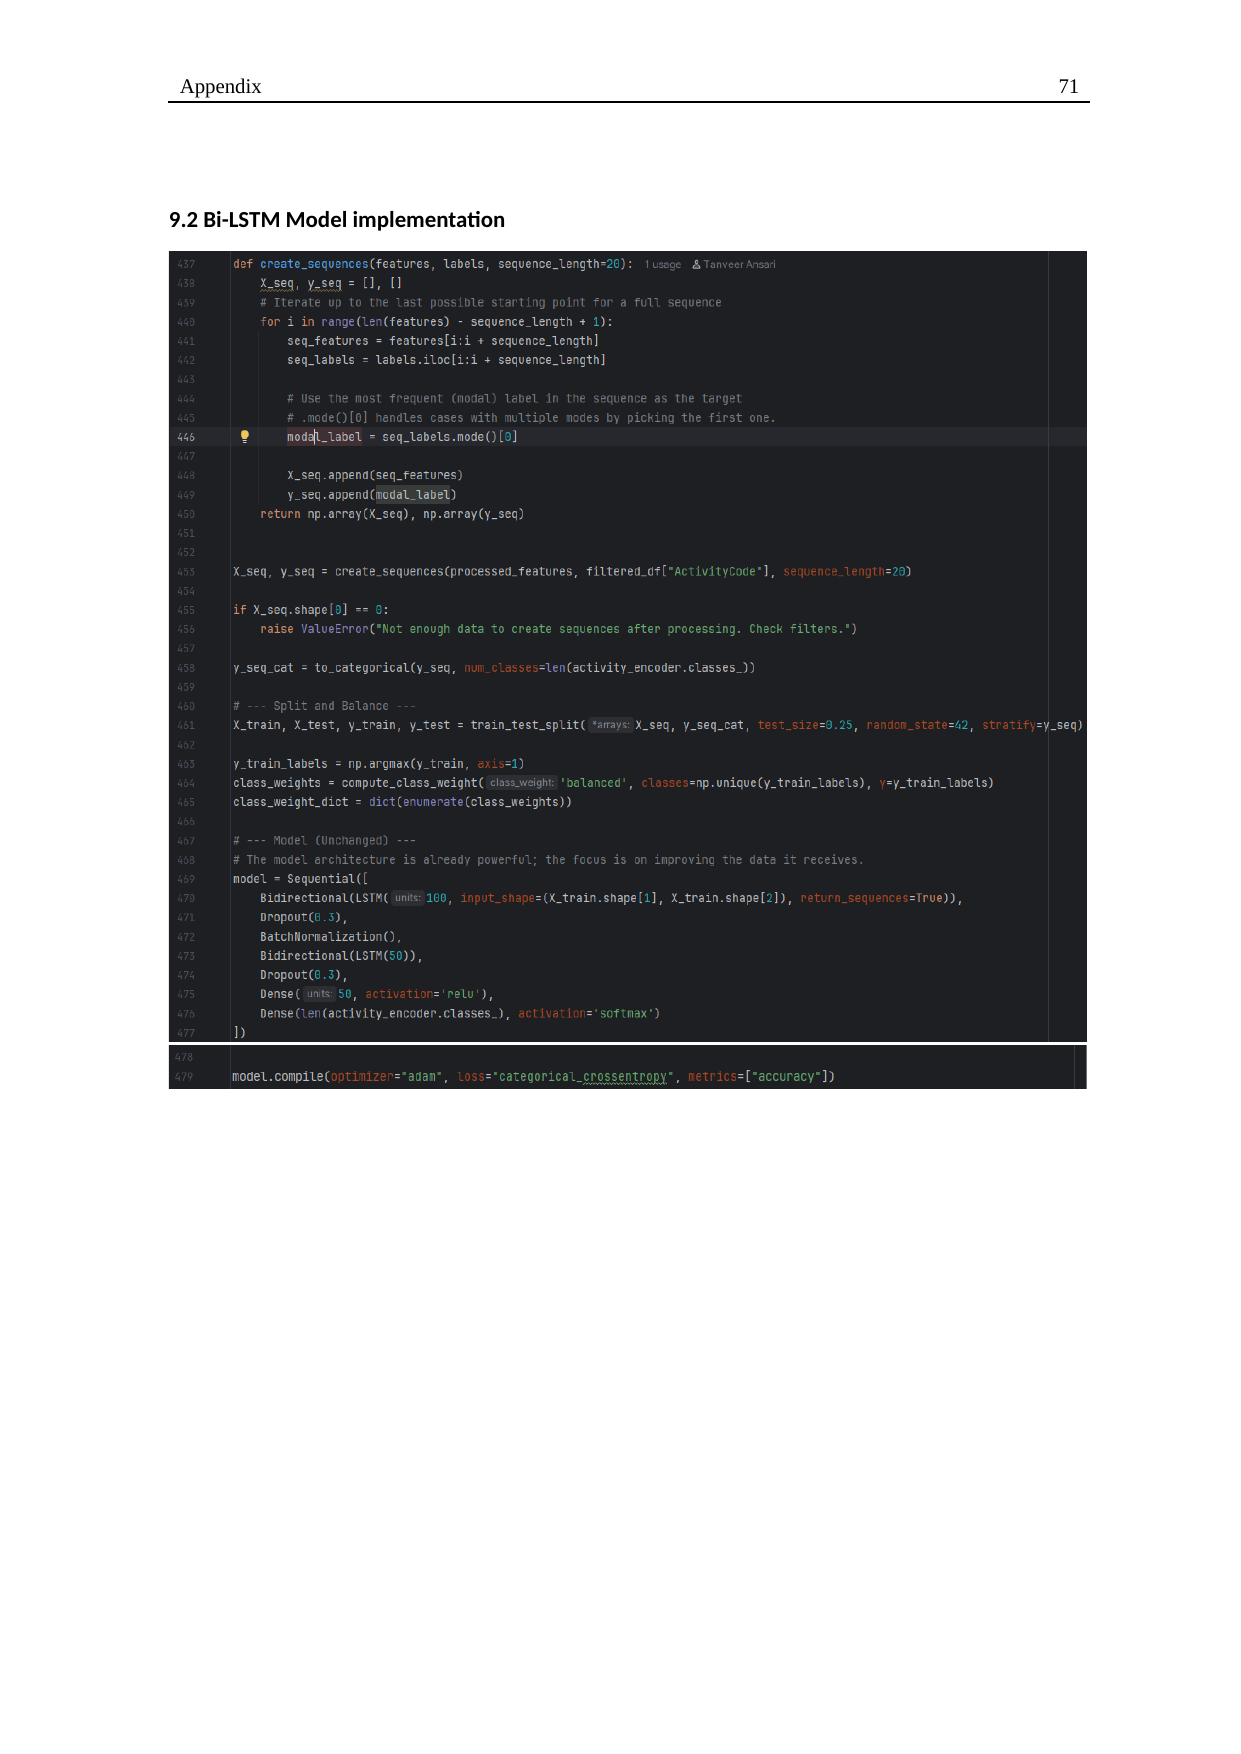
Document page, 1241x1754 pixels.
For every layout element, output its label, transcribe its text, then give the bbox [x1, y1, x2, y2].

text 9.2 Bi-LSTM Model implementation [169, 205, 1090, 233]
picture [168, 251, 1087, 1042]
picture [168, 1045, 1087, 1089]
